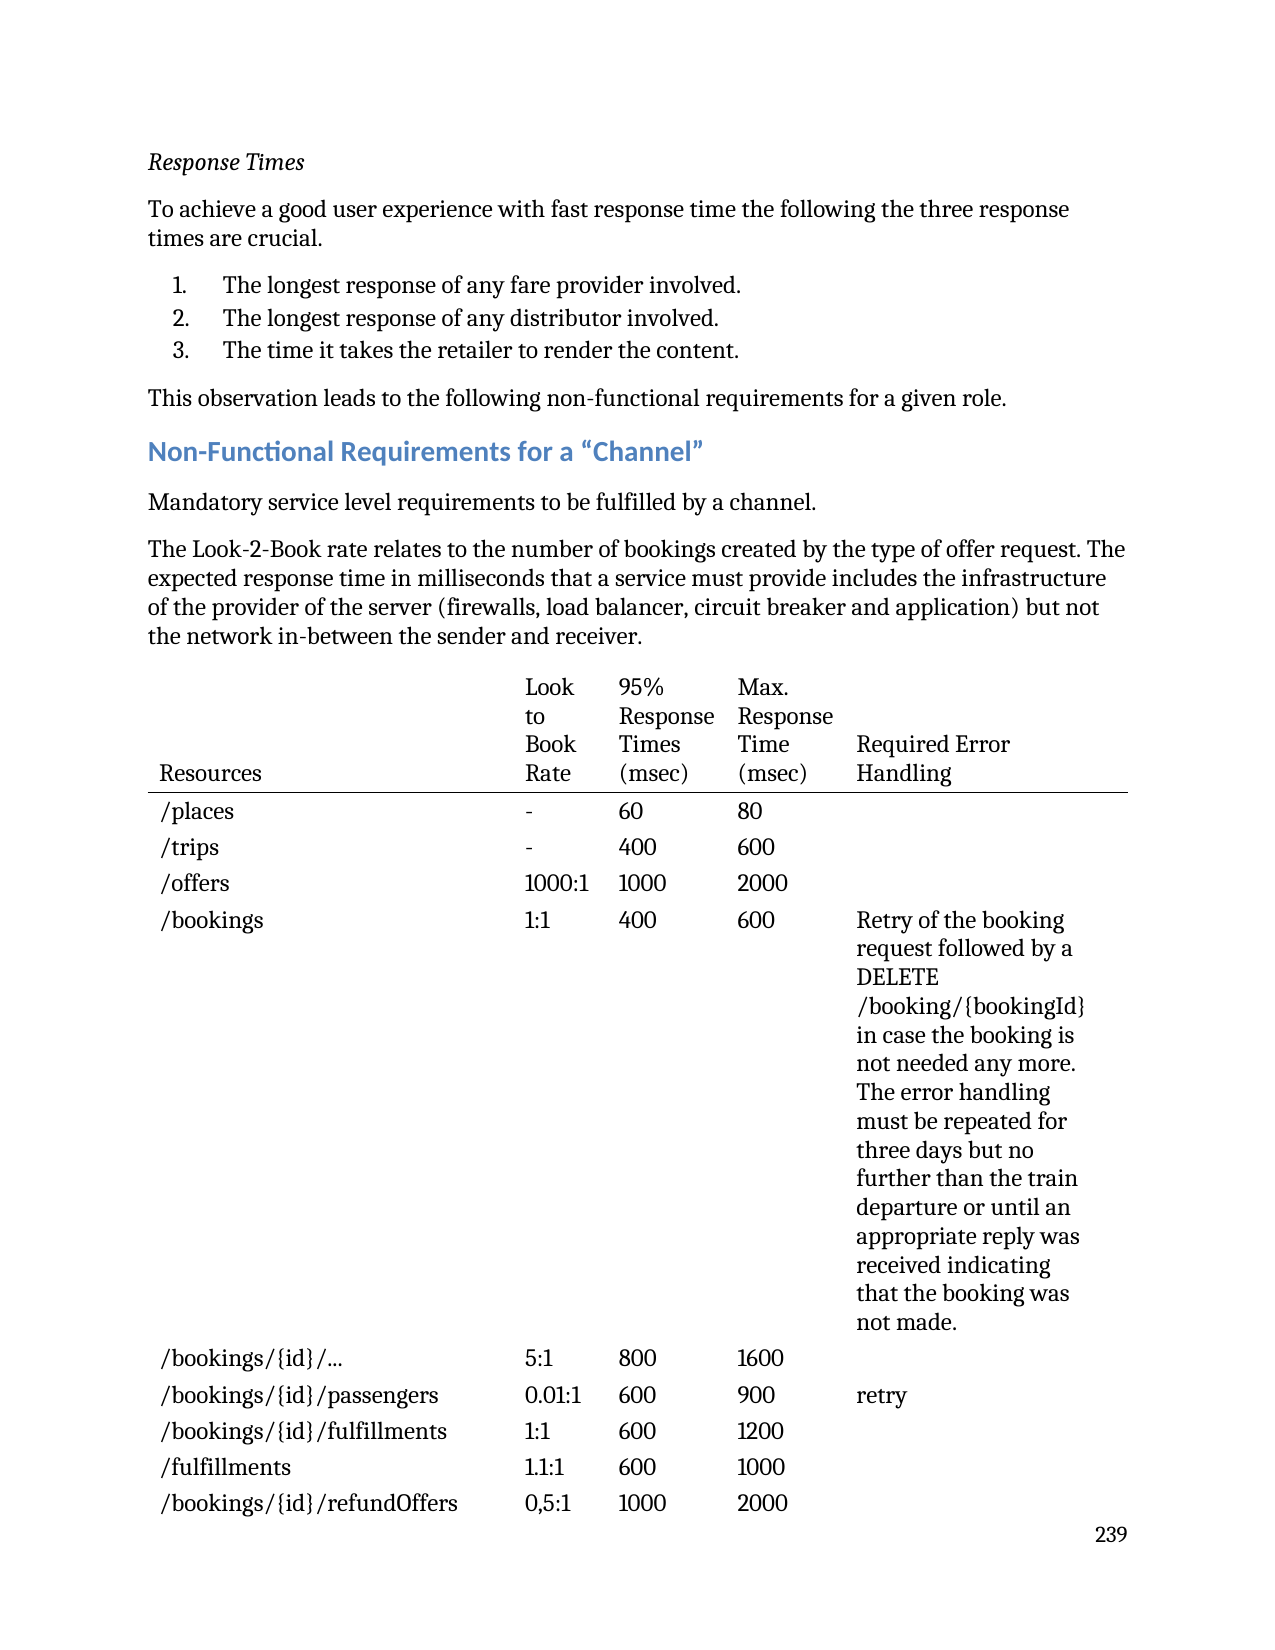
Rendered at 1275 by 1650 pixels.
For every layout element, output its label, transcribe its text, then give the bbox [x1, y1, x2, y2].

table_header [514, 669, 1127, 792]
text To achieve a good user experience with fast response time the following the three response times are crucial. [148, 195, 1127, 253]
text The Look-2-Book rate relates to the number of bookings created by the type of offer request. The expected response time in milliseconds that a service must provide includes the infrastructure of the provider of the server (firewalls, load balancer, circuit breaker and application) but not the network in-between the sender and receiver. [148, 535, 1127, 650]
text Response Times [148, 148, 1127, 176]
list The time it takes the retailer to render the content. [173, 336, 1127, 365]
text Mandatory service level requirements to be fulfilled by a channel. [148, 488, 1127, 517]
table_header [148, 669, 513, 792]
list The longest response of any fare provider involved. [173, 271, 1127, 300]
list The longest response of any distributor involved. [173, 304, 1127, 333]
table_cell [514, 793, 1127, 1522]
subtitle Non-Functional Requirements for a “Channel” [148, 433, 1127, 469]
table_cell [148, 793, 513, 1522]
text This observation leads to the following non-functional requirements for a given role. [148, 384, 1127, 413]
